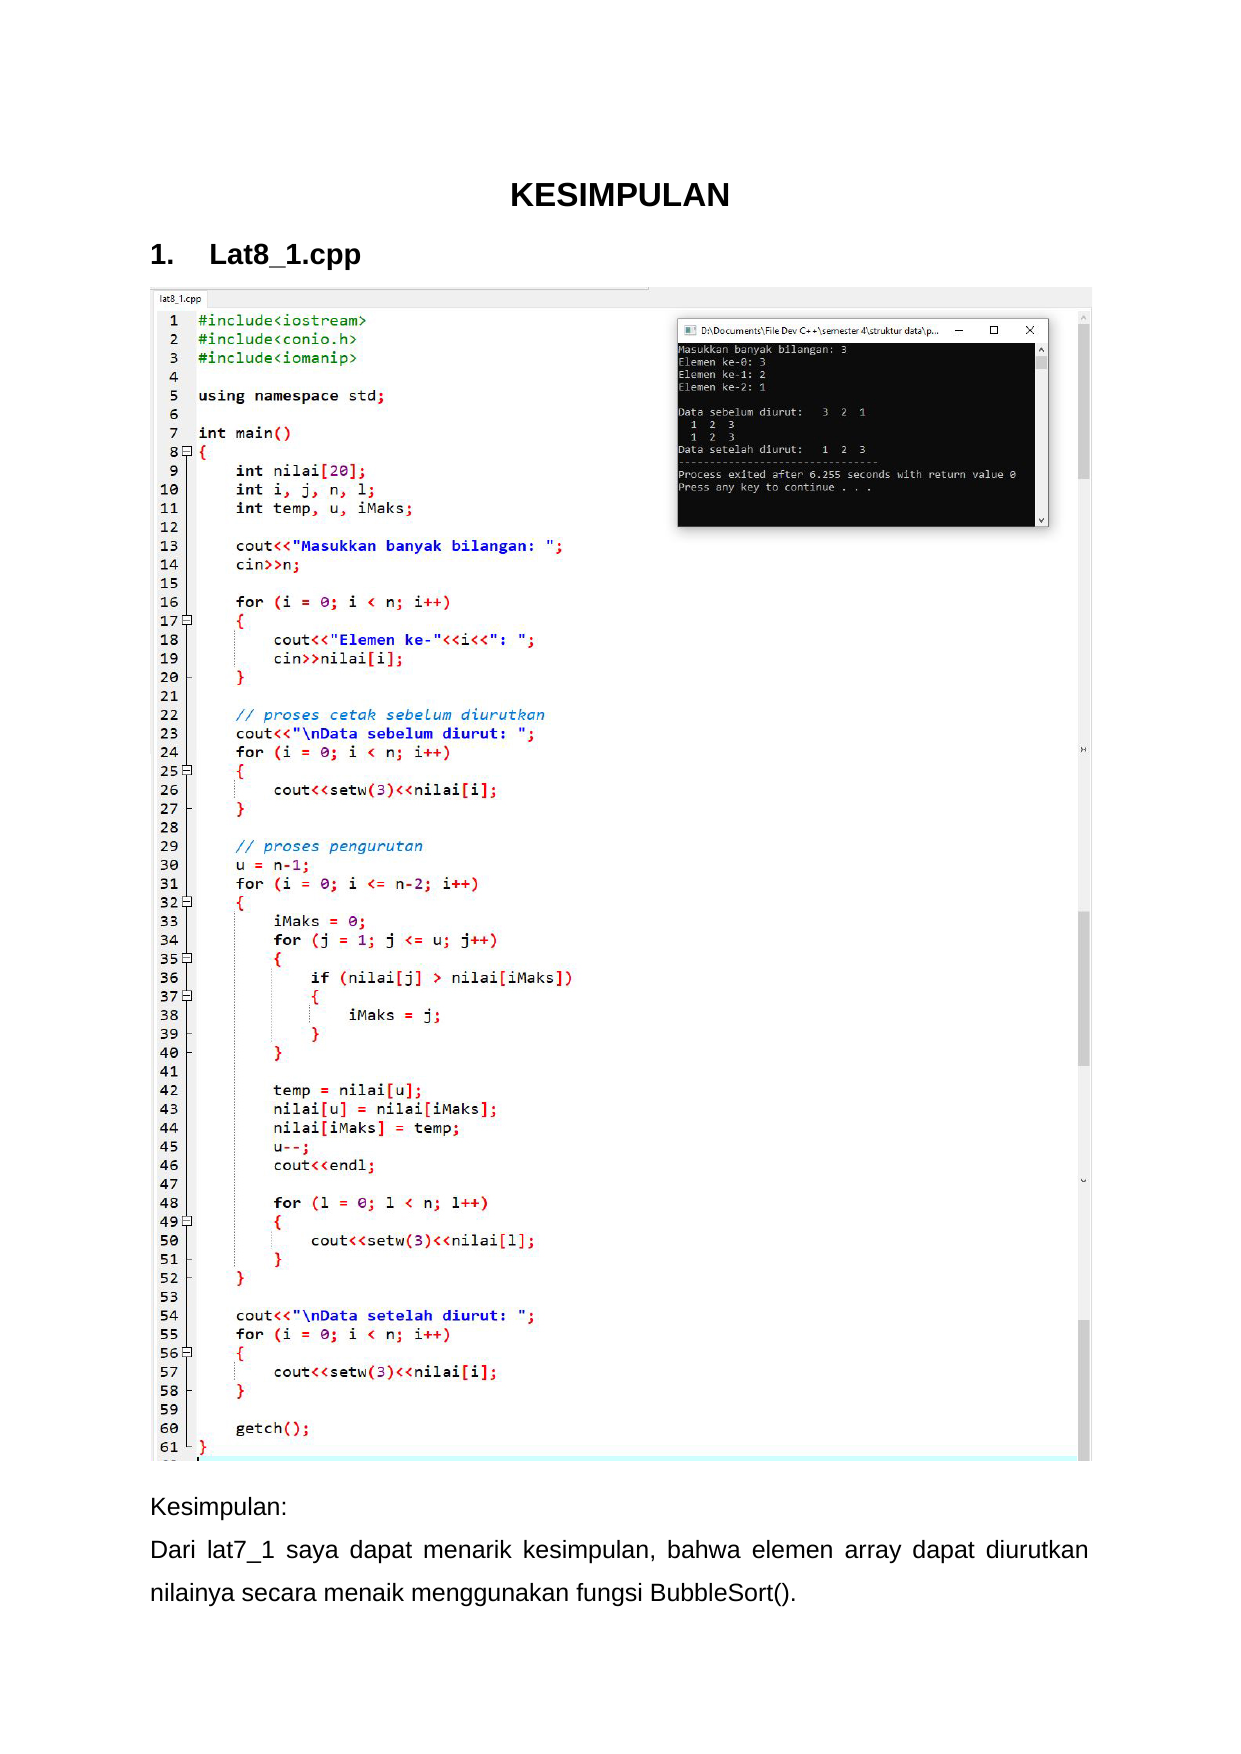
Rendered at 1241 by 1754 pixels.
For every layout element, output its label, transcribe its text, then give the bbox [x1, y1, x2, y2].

subtitle Lat8_1.cpp [150, 237, 1090, 270]
subtitle KESIMPULAN [150, 175, 1090, 213]
list Kesimpulan: [150, 1492, 1090, 1520]
list Dari lat7_1 saya dapat menarik kesimpulan, bahwa elemen array dapat diurutkan nilainya secara menaik menggunakan fungsi BubbleSort(). [150, 1535, 1090, 1607]
picture [150, 287, 1093, 1461]
